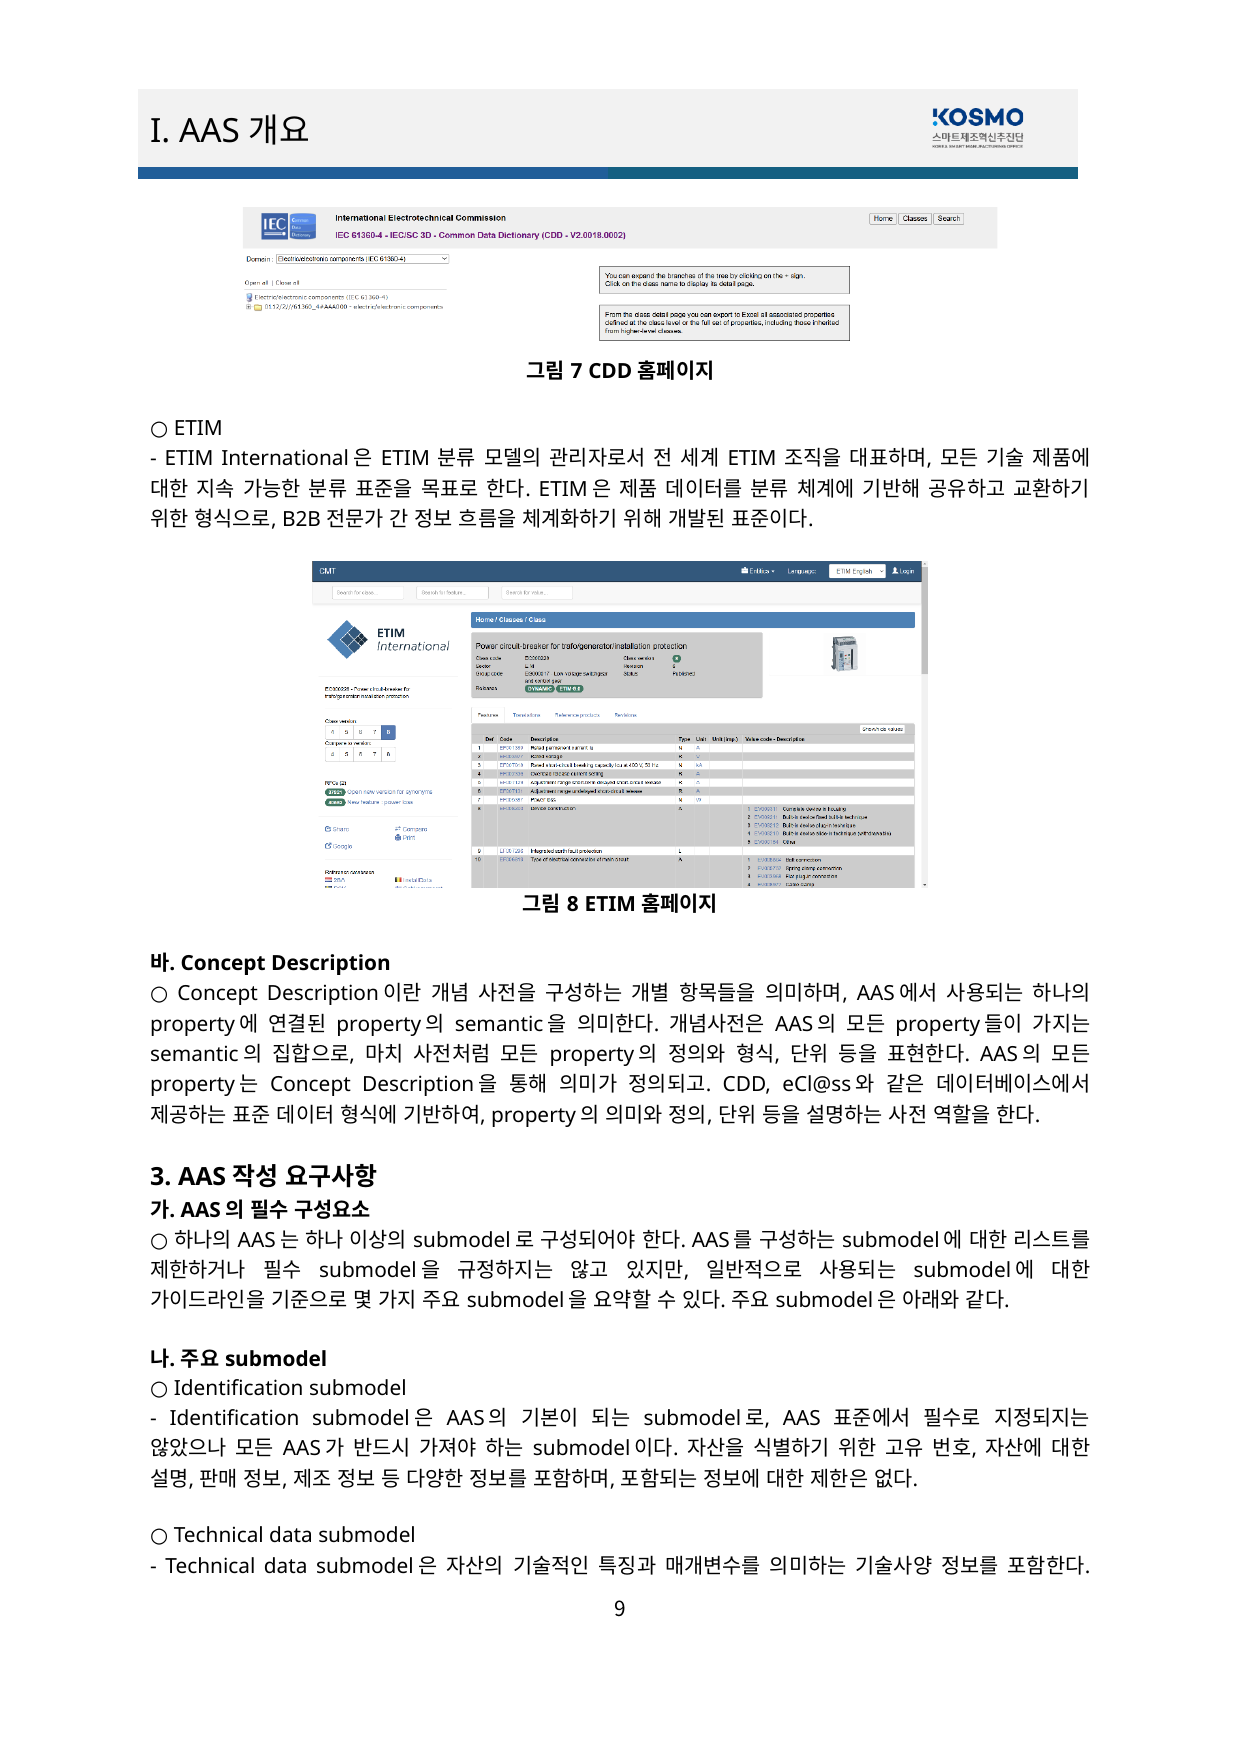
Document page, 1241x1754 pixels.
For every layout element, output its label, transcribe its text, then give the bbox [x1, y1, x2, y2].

text ○ 하나의 AAS는 하나 이상의 submodel로 구성되어야 한다. AAS를 구성하는 submodel에 대한 리스트를 제한하거나 필수 submodel을 규정하지는 않고 있지만, 일반적으로 사용되는 submodel에 대한 가이드라인을 기준으로 몇 가지 주요 submodel을 요약할 수 있다. 주요 submodel은 아래와 같다. [150, 1223, 1090, 1314]
text 바. Concept Description [150, 946, 1090, 977]
subtitle 3. AAS 작성 요구사항 [150, 1157, 1090, 1193]
text 가. AAS의 필수 구성요소 [150, 1193, 1090, 1223]
text 나. 주요 submodel [150, 1342, 1090, 1373]
text ○ Identification submodel - Identification submodel은 AAS의 기본이 되는 submodel로, AAS 표준에서 필수로 지정되지는 않았으나 모든 AAS가 반드시 가져야 하는 submodel이다. 자산을 식별하기 위한 고유 번호, 자산에 대한 설명, 판매 정보, 제조 정보 등 다양한 정보를 포함하며, 포함되는 정보에 대한 제한은 없다. [150, 1373, 1090, 1492]
text ○ ETIM - ETIM International은 ETIM 분류 모델의 관리자로서 전 세계 ETIM 조직을 대표하며, 모든 기술 제품에 대한 지속 가능한 분류 표준을 목표로 한다. ETIM은 제품 데이터를 분류 체계에 기반해 공유하고 교환하기 위한 형식으로, B2B 전문가 간 정보 흐름을 체계화하기 위해 개발된 표준이다. [150, 413, 1090, 532]
picture [312, 561, 928, 888]
text ○ Concept Description이란 개념 사전을 구성하는 개별 항목들을 의미하며, AAS에서 사용되는 하나의 property에 연결된 property의 semantic을 의미한다. 개념사전은 AAS의 모든 property들이 가지는 semantic의 집합으로, 마치 사전처럼 모든 property의 정의와 형식, 단위 등을 표현한다. AAS의 모든 property는 Concept Description을 통해 의미가 정의되고. CDD, eCl@ss와 같은 데이터베이스에서 제공하는 표준 데이터 형식에 기반하여, property의 의미와 정의, 단위 등을 설명하는 사전 역할을 한다. [150, 977, 1090, 1128]
picture [242, 207, 998, 355]
picture [932, 108, 1024, 148]
